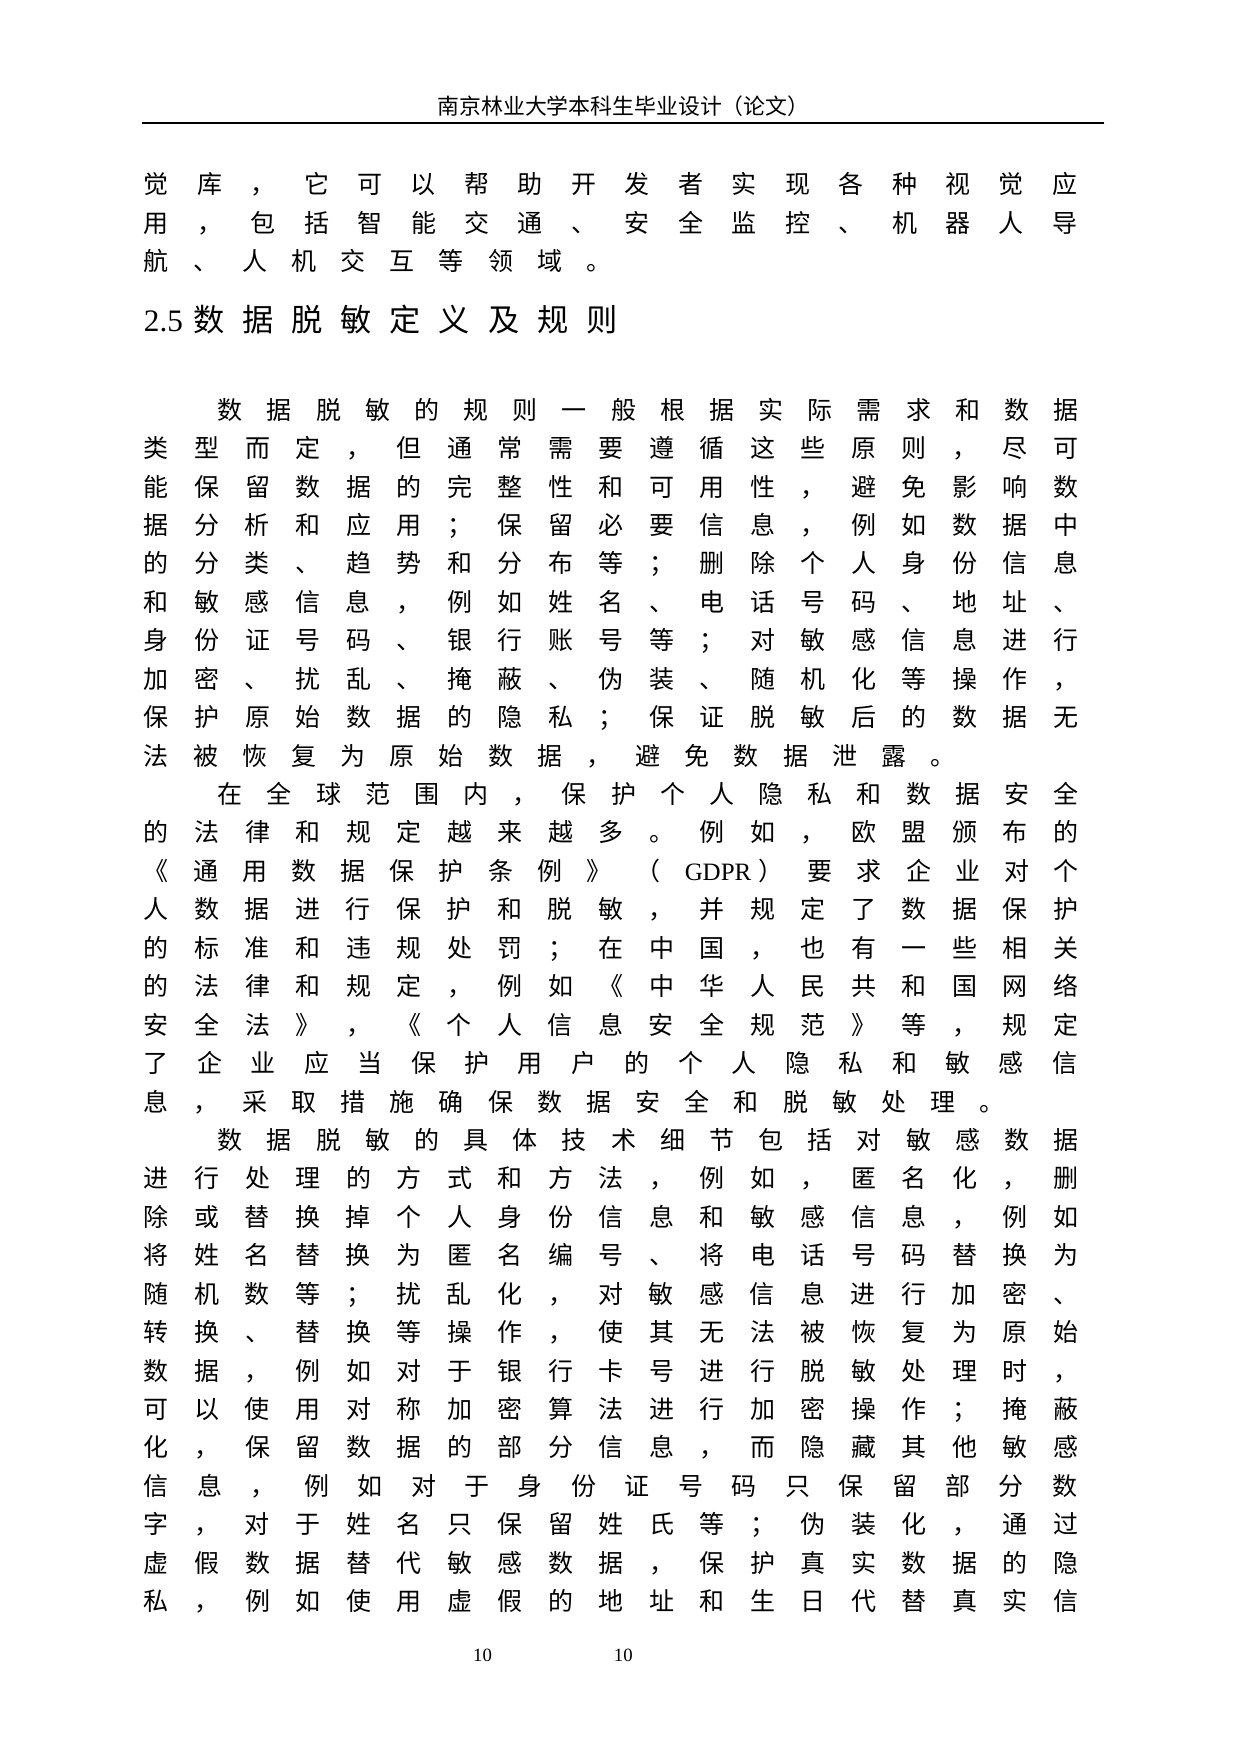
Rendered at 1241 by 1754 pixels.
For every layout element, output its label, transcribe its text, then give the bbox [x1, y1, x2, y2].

text 在全球范围内，保护个人隐私和数据安全的法律和规定越来越多。例如，欧盟颁布的《通用数据保护条例》（GDPR）要求企业对个人数据进行保护和脱敏，并规定了数据保护的标准和违规处罚；在中国，也有一些相关的法律和规定，例如《中华人民共和国网络安全法》，《个人信息安全规范》等，规定了企业应当保护用户的个人隐私和敏感信息，采取措施确保数据安全和脱敏处理。 [144, 773, 1102, 1119]
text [144, 164, 1102, 279]
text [144, 1119, 1102, 1619]
subtitle 2.5数据脱敏定义及规则 [144, 279, 1102, 356]
text 数据脱敏的规则一般根据实际需求和数据类型而定，但通常需要遵循这些原则，尽可能保留数据的完整性和可用性，避免影响数据分析和应用；保留必要信息，例如数据中的分类、趋势和分布等；删除个人身份信息和敏感信息，例如姓名、电话号码、地址、身份证号码、银行账号等；对敏感信息进行加密、扰乱、掩蔽、伪装、随机化等操作，保护原始数据的隐私；保证脱敏后的数据无法被恢复为原始数据，避免数据泄露。 [144, 389, 1102, 773]
